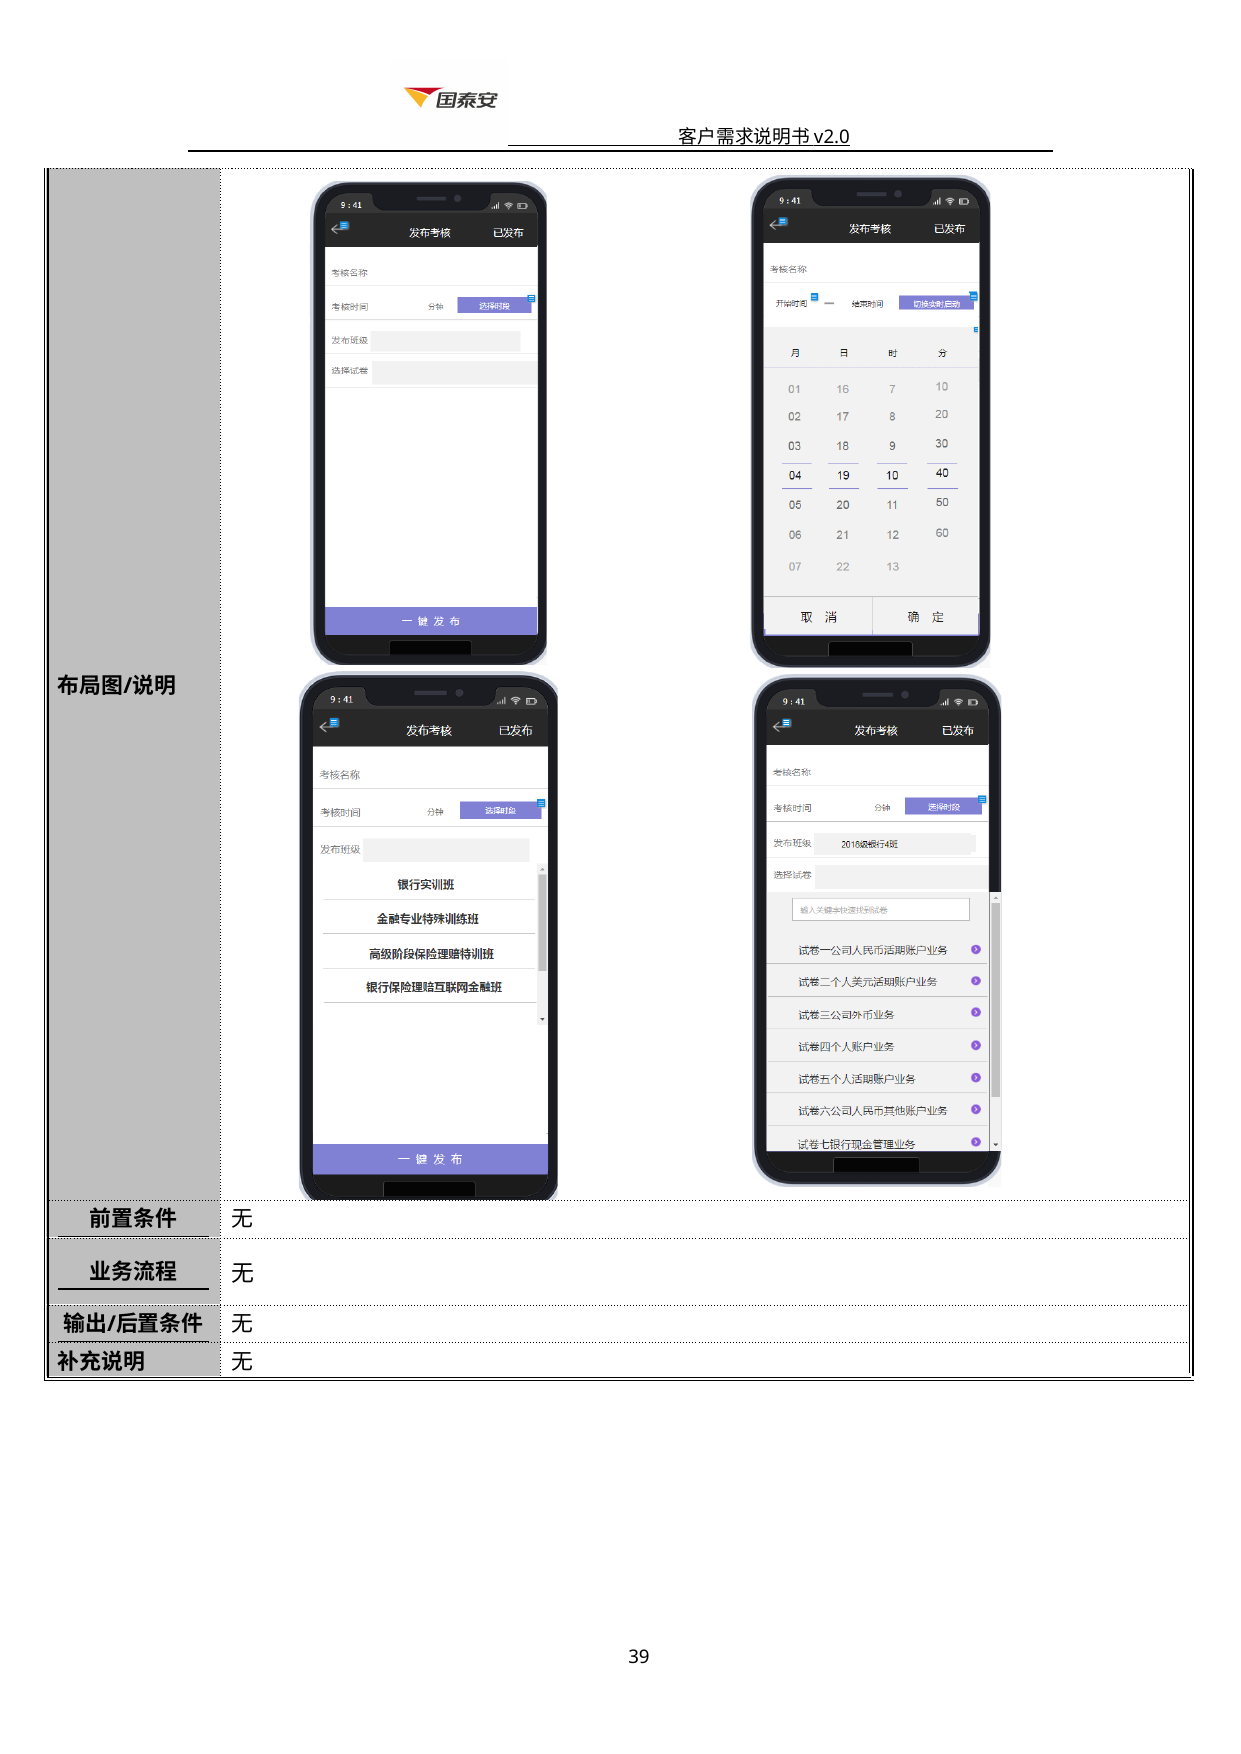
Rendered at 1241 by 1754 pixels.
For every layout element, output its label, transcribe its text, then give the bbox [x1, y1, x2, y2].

table_cell 无 [220, 1238, 1189, 1304]
table_cell 无 [220, 1200, 1189, 1237]
picture [298, 669, 558, 1198]
table_cell 前置条件 [49, 1200, 220, 1237]
table_cell 无 [220, 1305, 1189, 1342]
table_cell 输出/后置条件 [49, 1305, 220, 1342]
picture [390, 59, 508, 143]
table_cell 补充说明 [49, 1342, 220, 1376]
table_cell 业务流程 [49, 1238, 220, 1304]
picture [751, 672, 1002, 1184]
table_cell 无 [220, 1342, 1191, 1376]
table_cell [220, 168, 1191, 1200]
table_cell 布局图/说明 [49, 168, 220, 1200]
picture [309, 181, 547, 663]
picture [749, 175, 991, 667]
